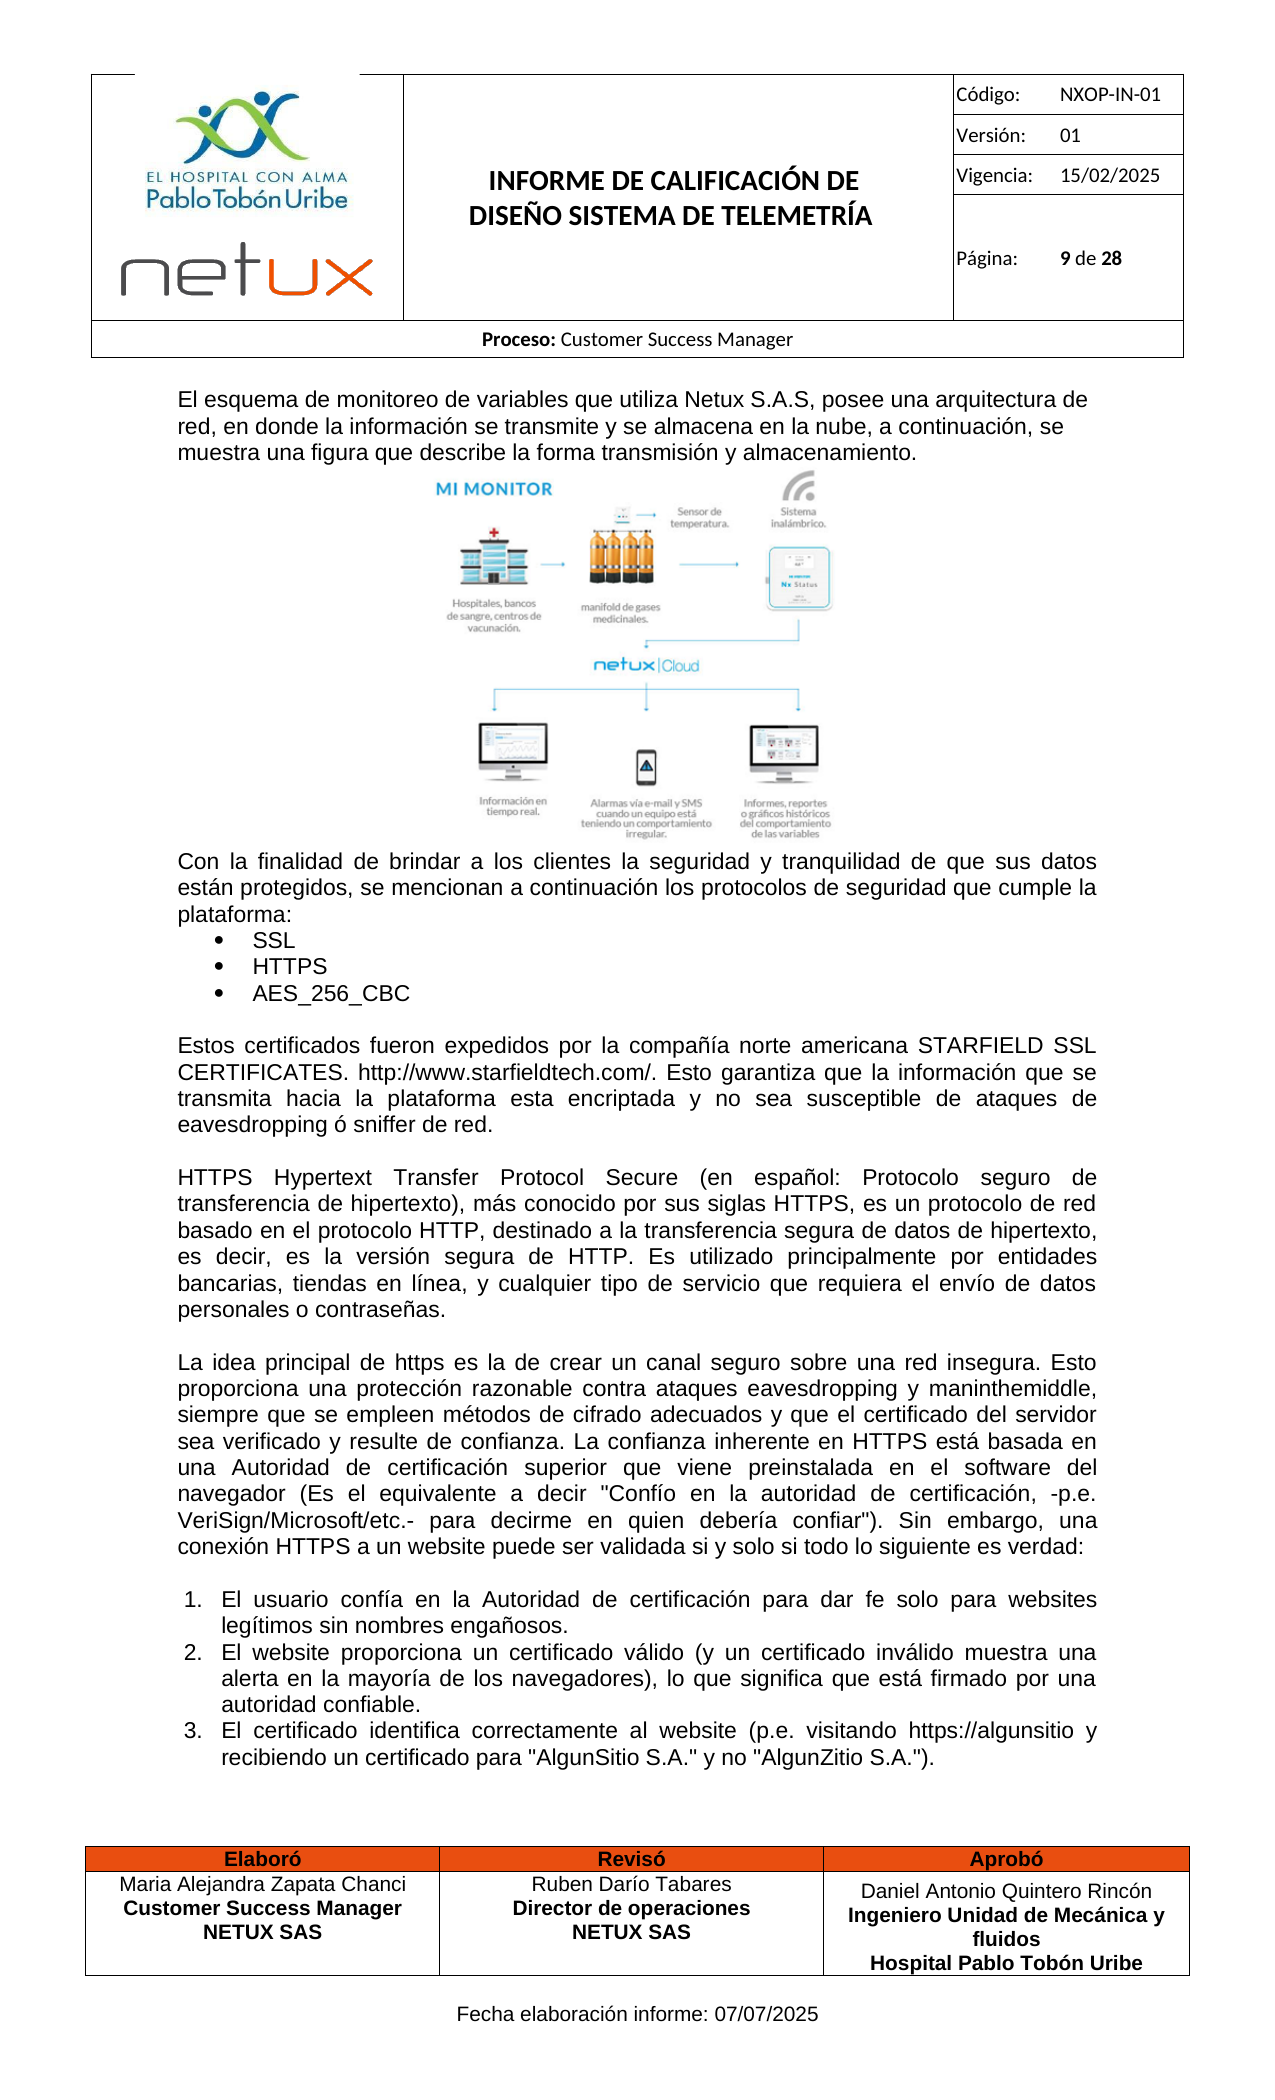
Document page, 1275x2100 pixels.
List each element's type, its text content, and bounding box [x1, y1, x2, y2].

text Con la finalidad de brindar a los clientes la seguridad y tranquilidad de que sus datos están protegidos, se mencionan a continuación los protocolos de seguridad que cumple la plataforma: [177, 848, 1098, 927]
text HTTPS Hypertext Transfer Protocol Secure (en español: Protocolo seguro de transferencia de hipertexto), más conocido por sus siglas HTTPS, es un protocolo de red basado en el protocolo HTTP, destinado a la transferencia segura de datos de hipertexto, es decir, es la versión segura de HTTP. Es utilizado principalmente por entidades bancarias, tiendas en línea, y cualquier tipo de servicio que requiera el envío de datos personales o contraseñas. [177, 1164, 1098, 1322]
list AES_256_CBC [215, 979, 1098, 1006]
list El certificado identifica correctamente al website (p.e. visitando https://algunsitio y recibiendo un certificado para "AlgunSitio S.A." y no "AlgunZitio S.A."). [183, 1717, 1098, 1770]
text El esquema de monitoreo de variables que utiliza Netux S.A.S, posee una arquitectura de red, en donde la información se transmite y se almacena en la nube, a continuación, se muestra una figura que describe la forma transmisión y almacenamiento. [177, 386, 1098, 465]
list El usuario confía en la Autoridad de certificación para dar fe solo para websites legítimos sin nombres engañosos. [183, 1586, 1098, 1638]
list El website proporciona un certificado válido (y un certificado inválido muestra una alerta en la mayoría de los navegadores), lo que significa que está firmado por una autoridad confiable. [183, 1638, 1098, 1717]
list HTTPS [215, 953, 1098, 979]
text La idea principal de https es la de crear un canal seguro sobre una red insegura. Esto proporciona una protección razonable contra ataques eavesdropping y maninthemiddle, siempre que se empleen métodos de cifrado adecuados y que el certificado del servidor sea verificado y resulte de confianza. La confianza inherente en HTTPS está basada en una Autoridad de certificación superior que viene preinstalada en el software del navegador (Es el equivalente a decir "Confío en la autoridad de certificación, -p.e. VeriSign/Microsoft/etc.- para decirme en quien debería confiar"). Sin embargo, una conexión HTTPS a un website puede ser validada si y solo si todo lo siguiente es verdad: [177, 1348, 1098, 1559]
list SSL [215, 927, 1098, 953]
picture [421, 465, 854, 848]
picture [94, 74, 401, 320]
text Estos certificados fueron expedidos por la compañía norte americana STARFIELD SSL CERTIFICATES. http://www.starfieldtech.com/. Esto garantiza que la información que se transmita hacia la plataforma esta encriptada y no sea susceptible de ataques de eavesdropping ó sniffer de red. [177, 1032, 1098, 1138]
